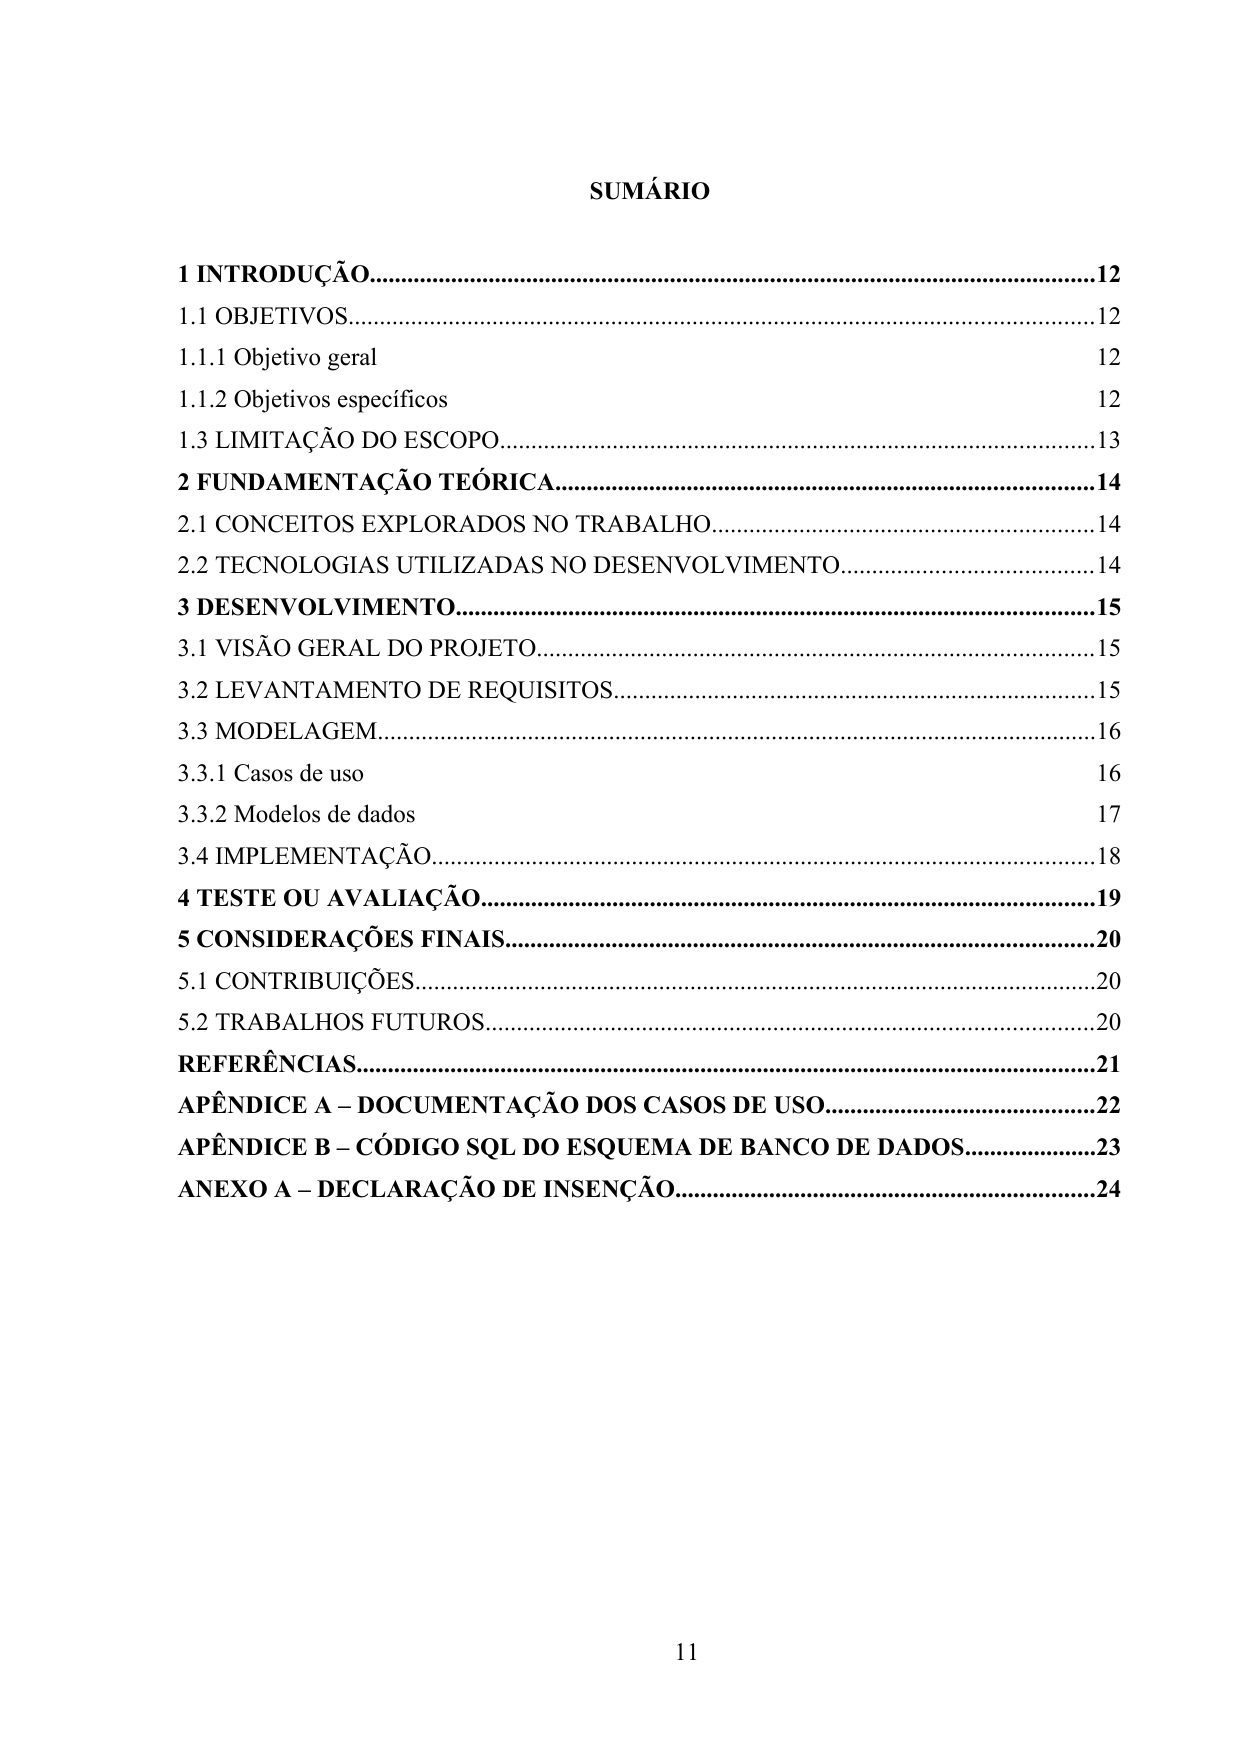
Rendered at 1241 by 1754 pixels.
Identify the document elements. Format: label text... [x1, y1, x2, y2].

text SUMÁRIO [177, 177, 1122, 205]
